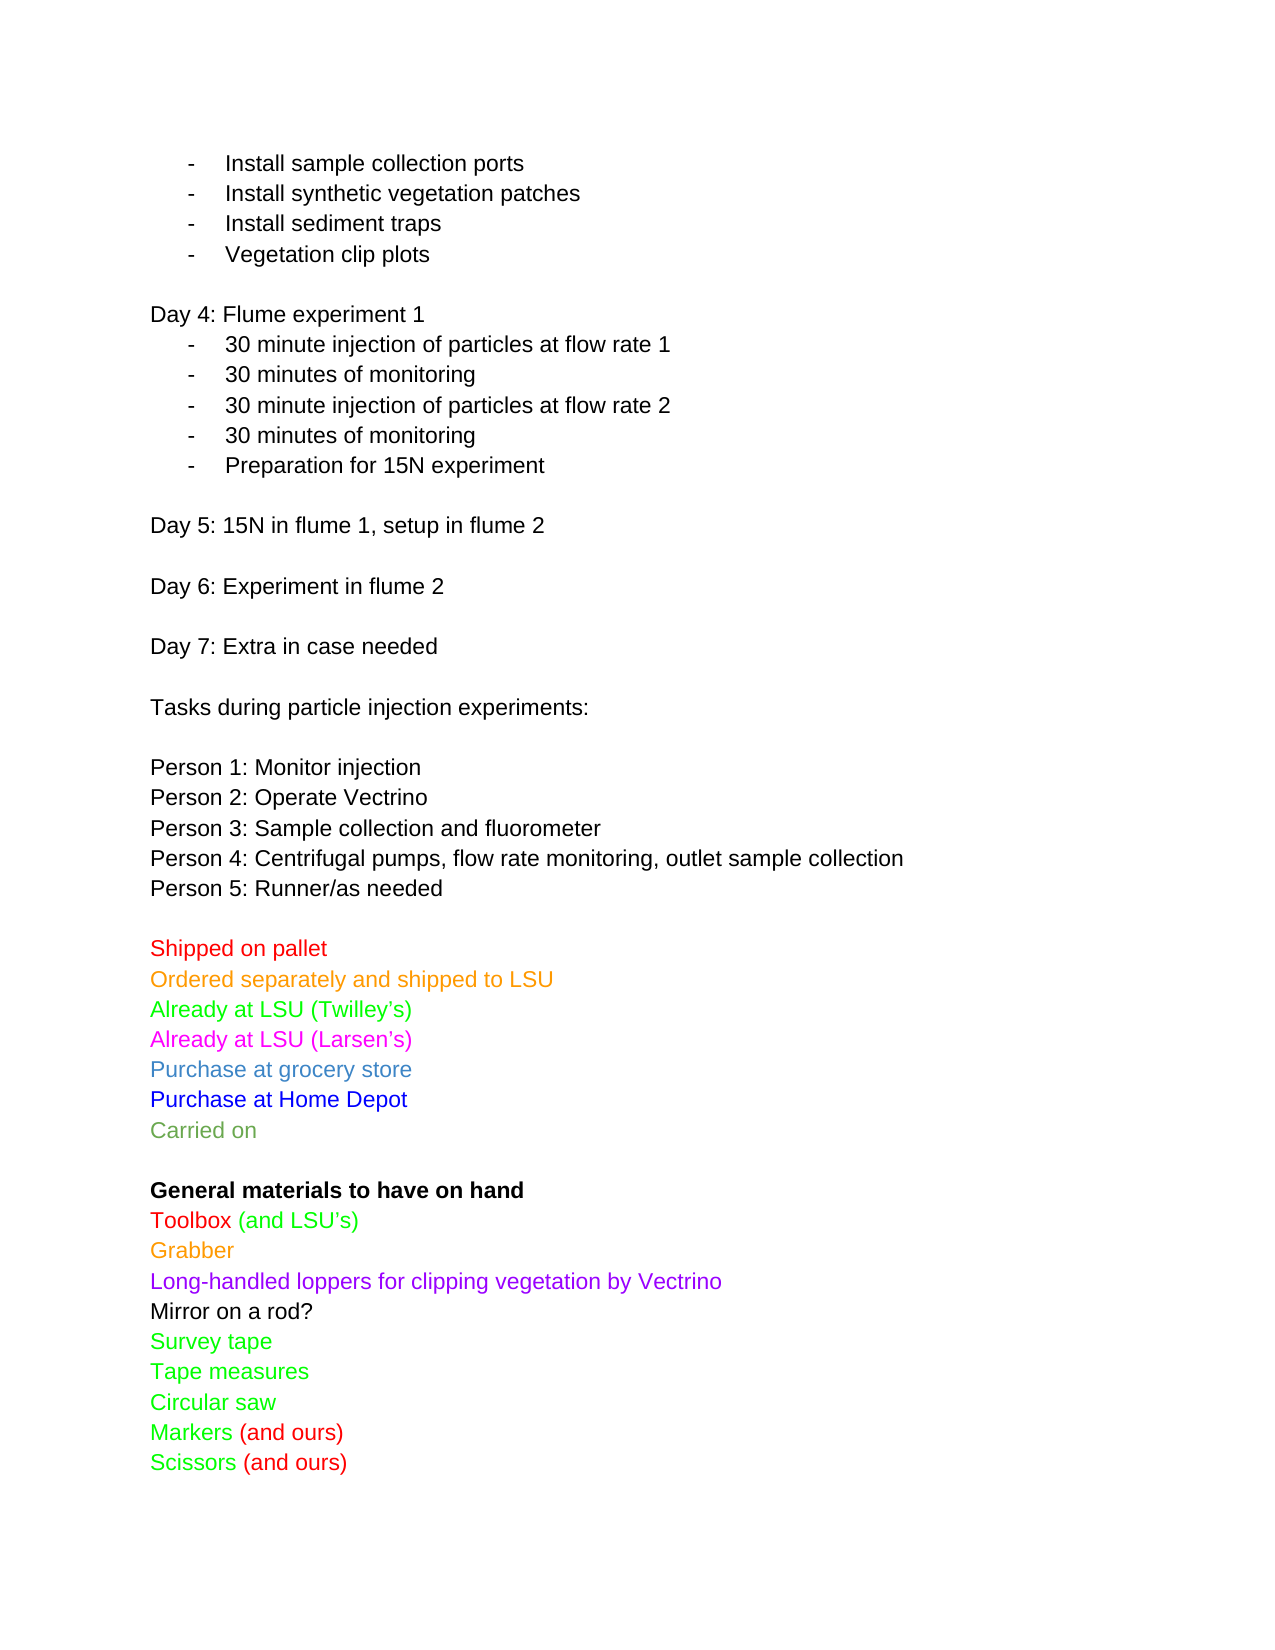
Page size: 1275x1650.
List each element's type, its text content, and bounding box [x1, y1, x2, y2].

text Long-handled loppers for clipping vegetation by Vectrino [150, 1268, 1125, 1294]
text Survey tape [150, 1328, 1125, 1354]
text Person 4: Centrifugal pumps, flow rate monitoring, outlet sample collection [150, 845, 1125, 871]
text Tasks during particle injection experiments: [150, 694, 1125, 720]
text Day 6: Experiment in flume 2 [150, 573, 1125, 599]
text Grabber [150, 1237, 1125, 1264]
text Markers (and ours) [150, 1419, 1125, 1445]
list Install sediment traps [187, 210, 1125, 237]
list Install sample collection ports [187, 150, 1125, 176]
text Person 5: Runner/as needed [150, 875, 1125, 901]
text Toolbox (and LSU’s) [150, 1207, 1125, 1234]
text Circular saw [150, 1388, 1125, 1415]
text Tape measures [150, 1358, 1125, 1385]
text Day 7: Extra in case needed [150, 633, 1125, 660]
text Already at LSU (Larsen’s) [150, 1026, 1125, 1052]
list 30 minutes of monitoring [187, 361, 1125, 388]
text Person 2: Operate Vectrino [150, 784, 1125, 811]
text General materials to have on hand [150, 1177, 1125, 1203]
text Scissors (and ours) [150, 1449, 1125, 1475]
text Purchase at grocery store [150, 1056, 1125, 1083]
list Preparation for 15N experiment [187, 452, 1125, 478]
text Person 3: Sample collection and fluorometer [150, 814, 1125, 841]
text Day 5: 15N in flume 1, setup in flume 2 [150, 512, 1125, 539]
list Vegetation clip plots [187, 241, 1125, 267]
list 30 minute injection of particles at flow rate 1 [187, 331, 1125, 358]
text Purchase at Home Depot [150, 1086, 1125, 1113]
text Ordered separately and shipped to LSU [150, 966, 1125, 992]
text Carried on [150, 1117, 1125, 1143]
text Day 4: Flume experiment 1 [150, 301, 1125, 327]
text Mirror on a rod? [150, 1298, 1125, 1324]
text Already at LSU (Twilley’s) [150, 996, 1125, 1022]
list 30 minutes of monitoring [187, 422, 1125, 448]
list Install synthetic vegetation patches [187, 180, 1125, 207]
text Person 1: Monitor injection [150, 754, 1125, 781]
text Shipped on pallet [150, 935, 1125, 962]
list 30 minute injection of particles at flow rate 2 [187, 392, 1125, 418]
